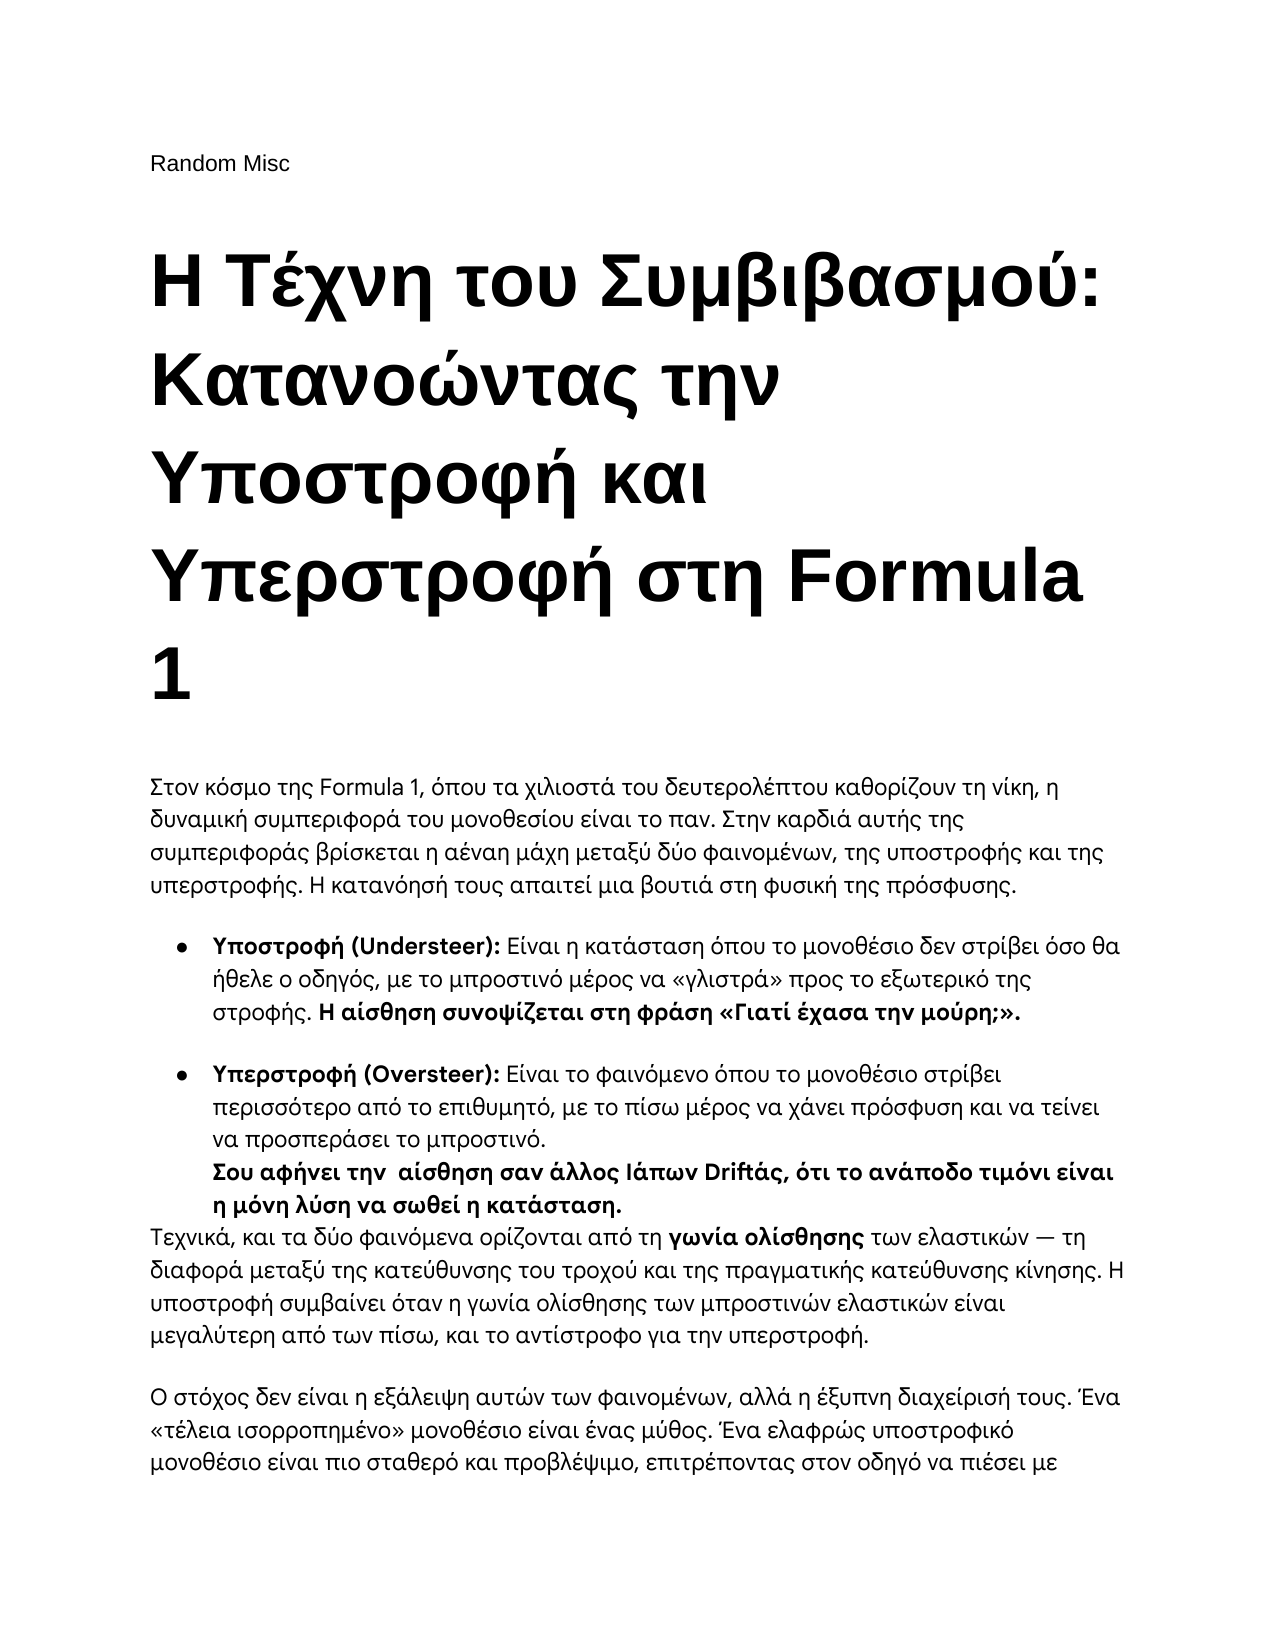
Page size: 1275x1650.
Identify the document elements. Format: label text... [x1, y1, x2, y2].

list Υποστροφή (Understeer): Είναι η κατάσταση όπου το μονοθέσιο δεν στρίβει όσο θα ήθελε ο οδηγός, με το μπροστινό μέρος να «γλιστρά» προς το εξωτερικό της στροφής. Η αίσθηση συνοψίζεται στη φράση «Γιατί έχασα την μούρη;». [175, 932, 1125, 1056]
title Η Τέχνη του Συμβιβασμού: Κατανοώντας την Υποστροφή και Υπερστροφή στη Formula 1 [150, 236, 1125, 716]
list Υπερστροφή (Oversteer): Είναι το φαινόμενο όπου το μονοθέσιο στρίβει περισσότερο από το επιθυμητό, με το πίσω μέρος να χάνει πρόσφυση και να τείνει να προσπεράσει το μπροστινό. [175, 1060, 1125, 1154]
text Σου αφήνει την αίσθηση σαν άλλος Ιάπων Driftάς, ότι το ανάποδο τιμόνι είναι η μόνη λύση να σωθεί η κατάσταση. [212, 1158, 1125, 1220]
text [150, 1383, 1125, 1477]
text Τεχνικά, και τα δύο φαινόμενα ορίζονται από τη γωνία ολίσθησης των ελαστικών — τη διαφορά μεταξύ της κατεύθυνσης του τροχού και της πραγματικής κατεύθυνσης κίνησης. Η υποστροφή συμβαίνει όταν η γωνία ολίσθησης των μπροστινών ελαστικών είναι μεγαλύτερη από των πίσω, και το αντίστροφο για την υπερστροφή. [150, 1224, 1125, 1351]
text Random Misc [150, 150, 1125, 176]
text Στον κόσμο της Formula 1, όπου τα χιλιοστά του δευτερολέπτου καθορίζουν τη νίκη, η δυναμική συμπεριφορά του μονοθεσίου είναι το παν. Στην καρδιά αυτής της συμπεριφοράς βρίσκεται η αέναη μάχη μεταξύ δύο φαινομένων, της υποστροφής και της υπερστροφής. Η κατανόησή τους απαιτεί μια βουτιά στη φυσική της πρόσφυσης. [150, 773, 1125, 899]
